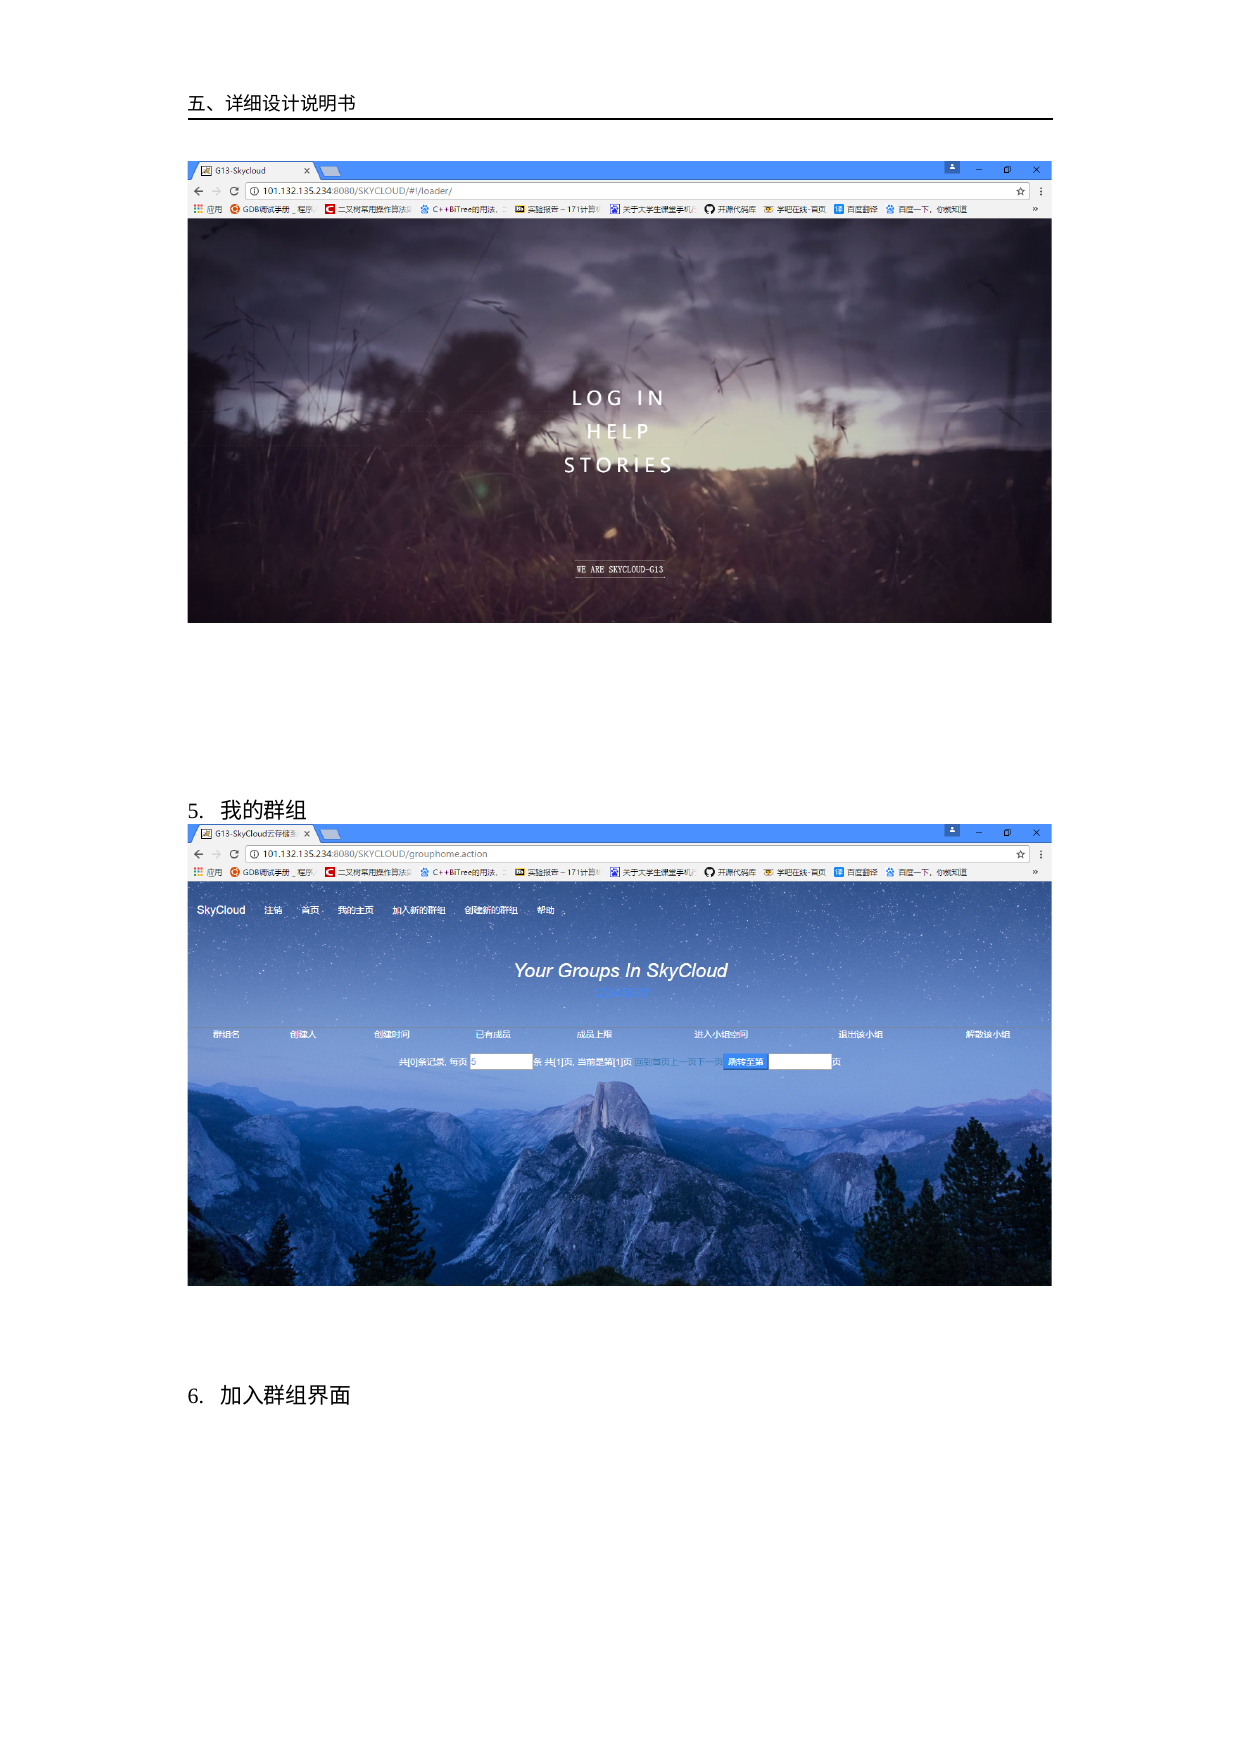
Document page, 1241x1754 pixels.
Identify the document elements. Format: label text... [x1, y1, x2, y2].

list 我的群组 [187, 792, 1053, 825]
picture [187, 824, 1052, 1286]
picture [187, 161, 1052, 623]
list 加入群组界面 [187, 1377, 1053, 1410]
